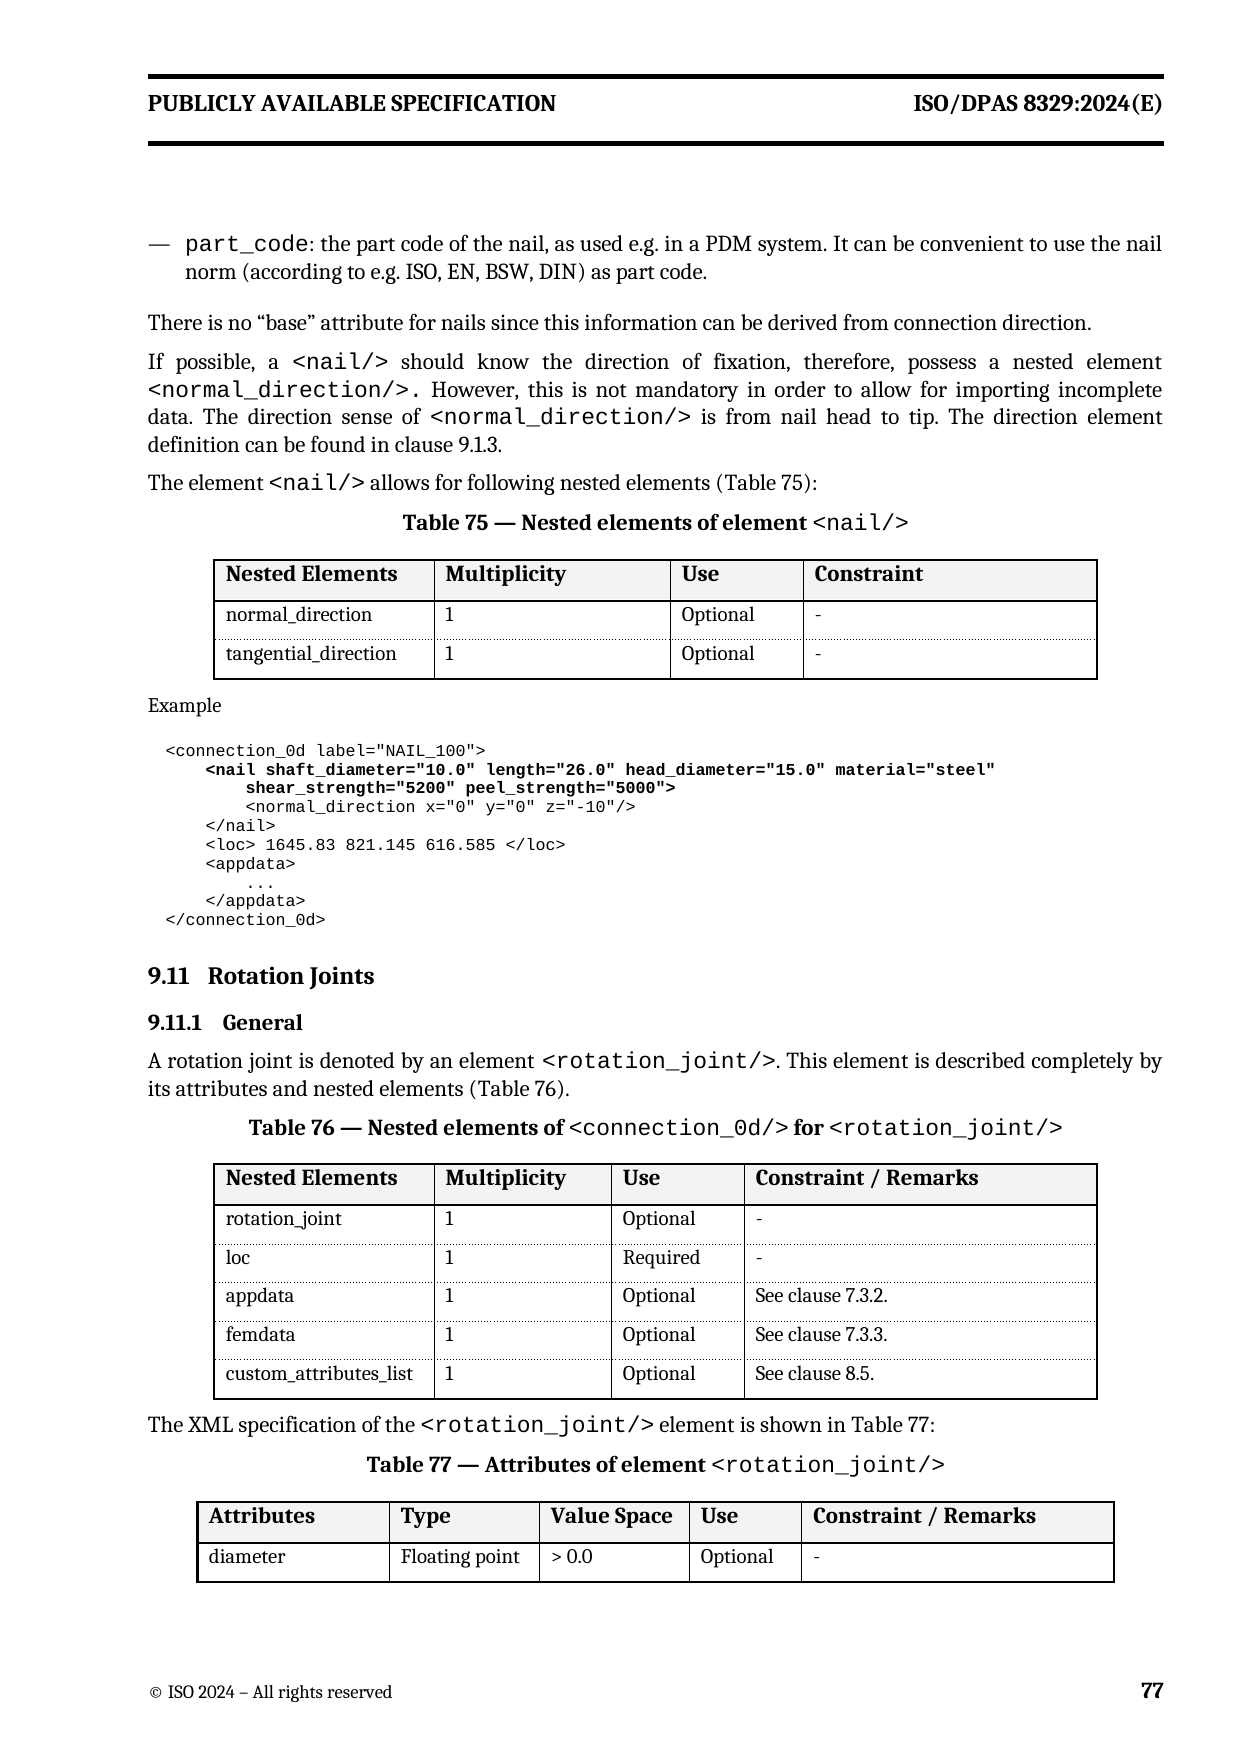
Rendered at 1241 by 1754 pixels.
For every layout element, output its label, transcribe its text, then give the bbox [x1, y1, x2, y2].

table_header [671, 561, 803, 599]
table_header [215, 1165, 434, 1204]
text If possible, a <nail/> should know the direction of fixation, therefore, possess a nested element <normal_direction/>. However, this is not mandatory in order to allow for importing incomplete data. The direction sense of <normal_direction/> is from nail head to tip. The direction element definition can be found in clause 9.1.3. [148, 349, 1163, 458]
text </appdata> [165, 893, 1146, 912]
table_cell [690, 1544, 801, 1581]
text ... [165, 874, 1146, 893]
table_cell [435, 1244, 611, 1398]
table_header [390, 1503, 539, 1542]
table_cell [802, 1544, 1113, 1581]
text <nail shaft_diameter="10.0" length="26.0" head_diameter="15.0" material="steel" shear_strength="5200" peel_strength="5000"> [165, 761, 1146, 799]
text <connection_0d label="NAIL_100"> [165, 742, 1146, 761]
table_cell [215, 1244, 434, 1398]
text <loc> 1645.83 821.145 616.585 </loc> [165, 836, 1146, 855]
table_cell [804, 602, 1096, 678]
text Table 75 — Nested elements of element <nail/> [148, 510, 1163, 538]
text </connection_0d> [165, 912, 1146, 931]
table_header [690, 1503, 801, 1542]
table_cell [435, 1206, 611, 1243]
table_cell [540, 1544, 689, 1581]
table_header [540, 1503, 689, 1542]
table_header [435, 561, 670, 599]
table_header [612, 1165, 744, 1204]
text <normal_direction x="0" y="0" z="-10"/> [165, 799, 1146, 818]
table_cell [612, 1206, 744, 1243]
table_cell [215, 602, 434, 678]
text Table 76 — Nested elements of <connection_0d/> for <rotation_joint/> [148, 1115, 1163, 1142]
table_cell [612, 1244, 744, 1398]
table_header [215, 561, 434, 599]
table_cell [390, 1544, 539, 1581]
text <appdata> [165, 855, 1146, 874]
text There is no “base” attribute for nails since this information can be derived from connection direction. [148, 310, 1163, 336]
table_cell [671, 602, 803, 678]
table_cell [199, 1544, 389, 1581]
text Table 77 — Attributes of element <rotation_joint/> [148, 1452, 1163, 1480]
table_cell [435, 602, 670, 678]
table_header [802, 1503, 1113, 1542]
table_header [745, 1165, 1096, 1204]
subtitle Rotation Joints [148, 962, 1163, 991]
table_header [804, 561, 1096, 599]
subtitle General [148, 1009, 1163, 1036]
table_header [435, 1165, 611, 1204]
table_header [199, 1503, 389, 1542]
text Example [148, 692, 1163, 717]
text </nail> [165, 818, 1146, 836]
text The element <nail/> allows for following nested elements (Table 75): [148, 470, 1163, 498]
text The XML specification of the <rotation_joint/> element is shown in Table 77: [148, 1412, 1163, 1440]
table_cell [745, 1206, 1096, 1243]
text A rotation joint is denoted by an element <rotation_joint/>. This element is described completely by its attributes and nested elements (Table 76). [148, 1048, 1163, 1102]
list part_code: the part code of the nail, as used e.g. in a PDM system. It can be convenient to use the nail norm (according to e.g. ISO, EN, BSW, DIN) as part code. [148, 231, 1163, 285]
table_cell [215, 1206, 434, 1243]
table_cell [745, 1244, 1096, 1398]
